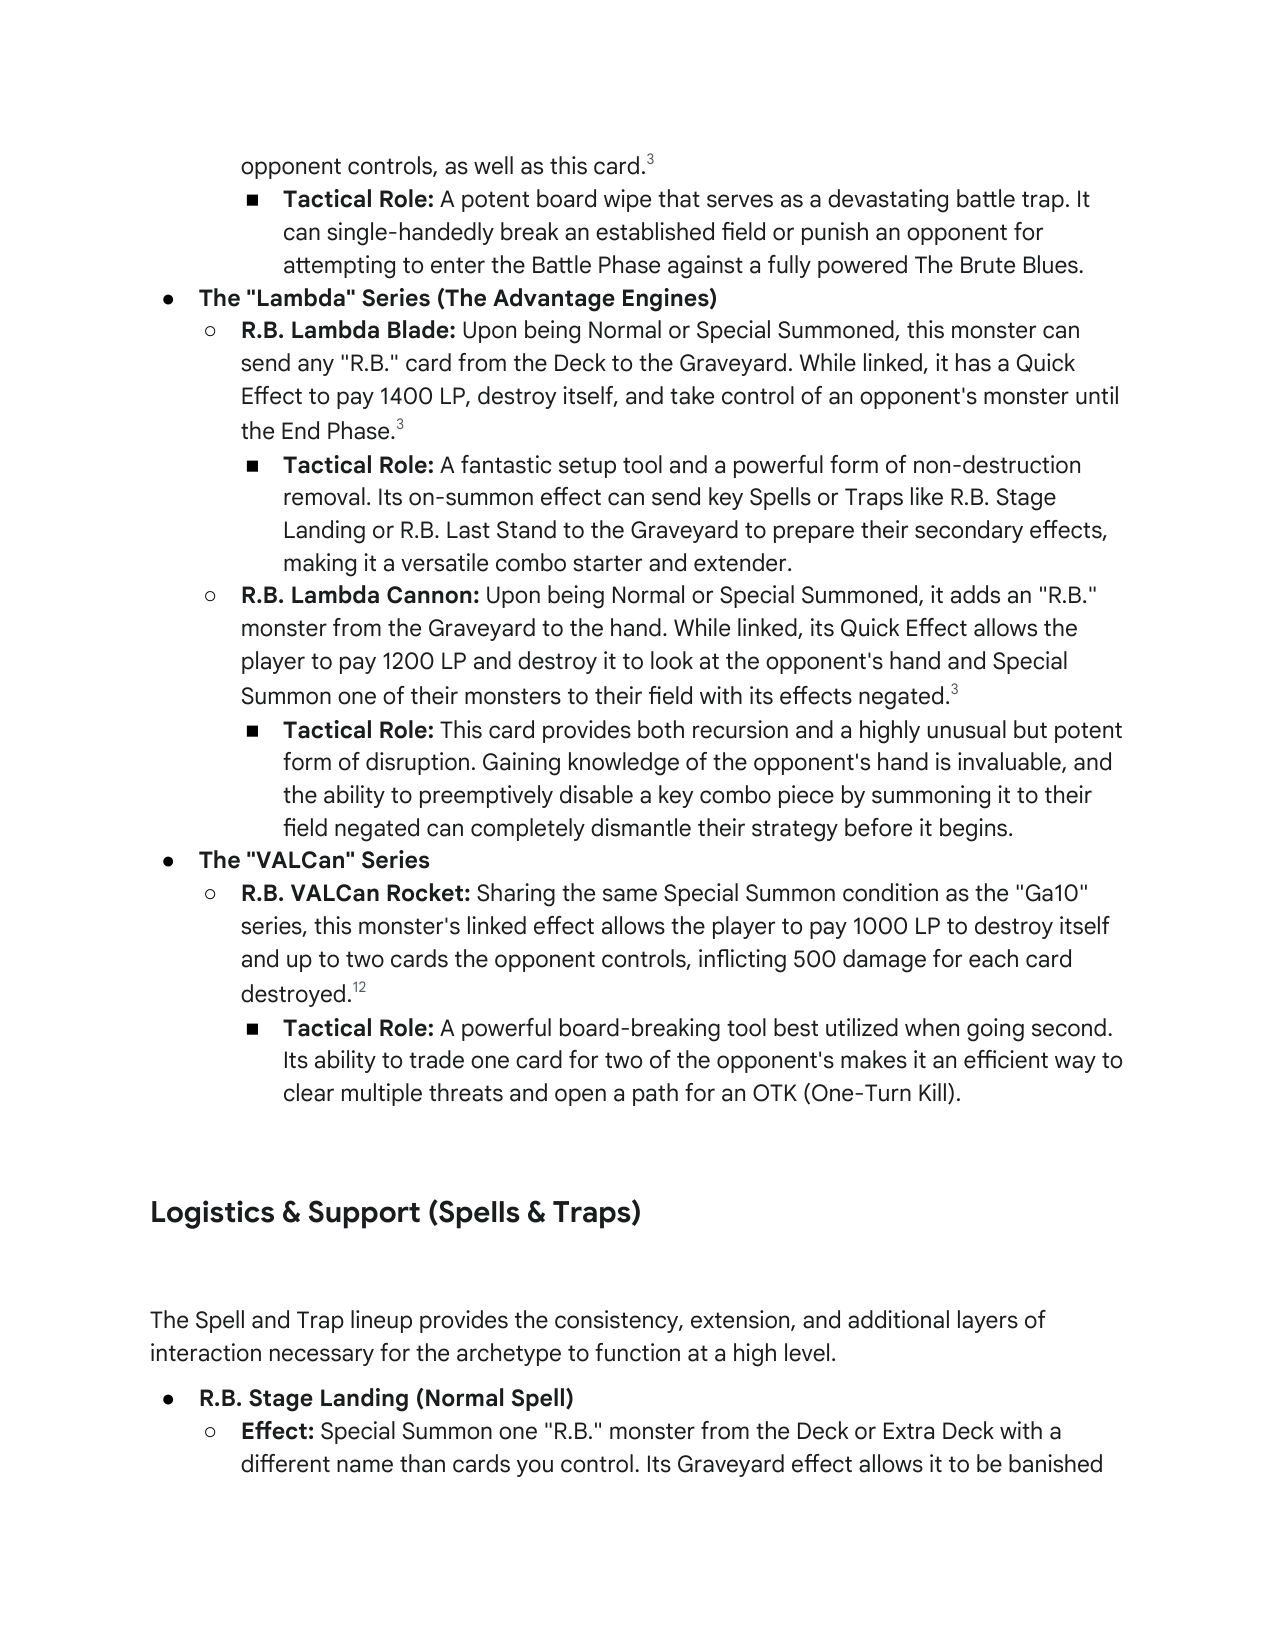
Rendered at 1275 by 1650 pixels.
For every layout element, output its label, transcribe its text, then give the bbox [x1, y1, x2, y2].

list R.B. Stage Landing (Normal Spell) [161, 1384, 1125, 1413]
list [203, 150, 1125, 181]
list R.B. Lambda Cannon: Upon being Normal or Special Summoned, it adds an "R.B." monster from the Graveyard to the hand. While linked, its Quick Effect allows the player to pay 1200 LP and destroy it to look at the opponent's hand and Special Summon one of their monsters to their field with its effects negated.3 [203, 582, 1125, 712]
list R.B. Lambda Blade: Upon being Normal or Special Summoned, this monster can send any "R.B." card from the Deck to the Graveyard. While linked, it has a Quick Effect to pay 1400 LP, destroy itself, and take control of an opponent's monster until the End Phase.3 [203, 317, 1125, 446]
list The "VALCan" Series [161, 847, 1125, 876]
list Tactical Role: A powerful board-breaking tool best utilized when going second. Its ability to trade one card for two of the opponent's makes it an efficient way to clear multiple threats and open a path for an OTK (One-Turn Kill). [245, 1014, 1125, 1108]
list Tactical Role: A potent board wipe that serves as a devastating battle trap. It can single-handedly break an established field or punish an opponent for attempting to enter the Battle Phase against a fully powered The Brute Blues. [245, 186, 1125, 280]
list The "Lambda" Series (The Advantage Engines) [161, 284, 1125, 313]
subtitle Logistics & Support (Spells & Traps) [150, 1194, 1125, 1231]
list Tactical Role: A fantastic setup tool and a powerful form of non-destruction removal. Its on-summon effect can send key Spells or Traps like R.B. Stage Landing or R.B. Last Stand to the Graveyard to prepare their secondary effects, making it a versatile combo starter and extender. [245, 451, 1125, 578]
list R.B. VALCan Rocket: Sharing the same Special Summon condition as the "Ga10" series, this monster's linked effect allows the player to pay 1000 LP to destroy itself and up to two cards the opponent controls, inflicting 500 damage for each card destroyed.12 [203, 879, 1125, 1009]
text The Spell and Trap lineup provides the consistency, extension, and additional layers of interaction necessary for the archetype to function at a high level. [150, 1306, 1125, 1368]
list Tactical Role: This card provides both recursion and a highly unusual but potent form of disruption. Gaining knowledge of the opponent's hand is invaluable, and the ability to preemptively disable a key combo piece by summoning it to their field negated can completely dismantle their strategy before it begins. [245, 716, 1125, 843]
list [203, 1417, 1125, 1478]
